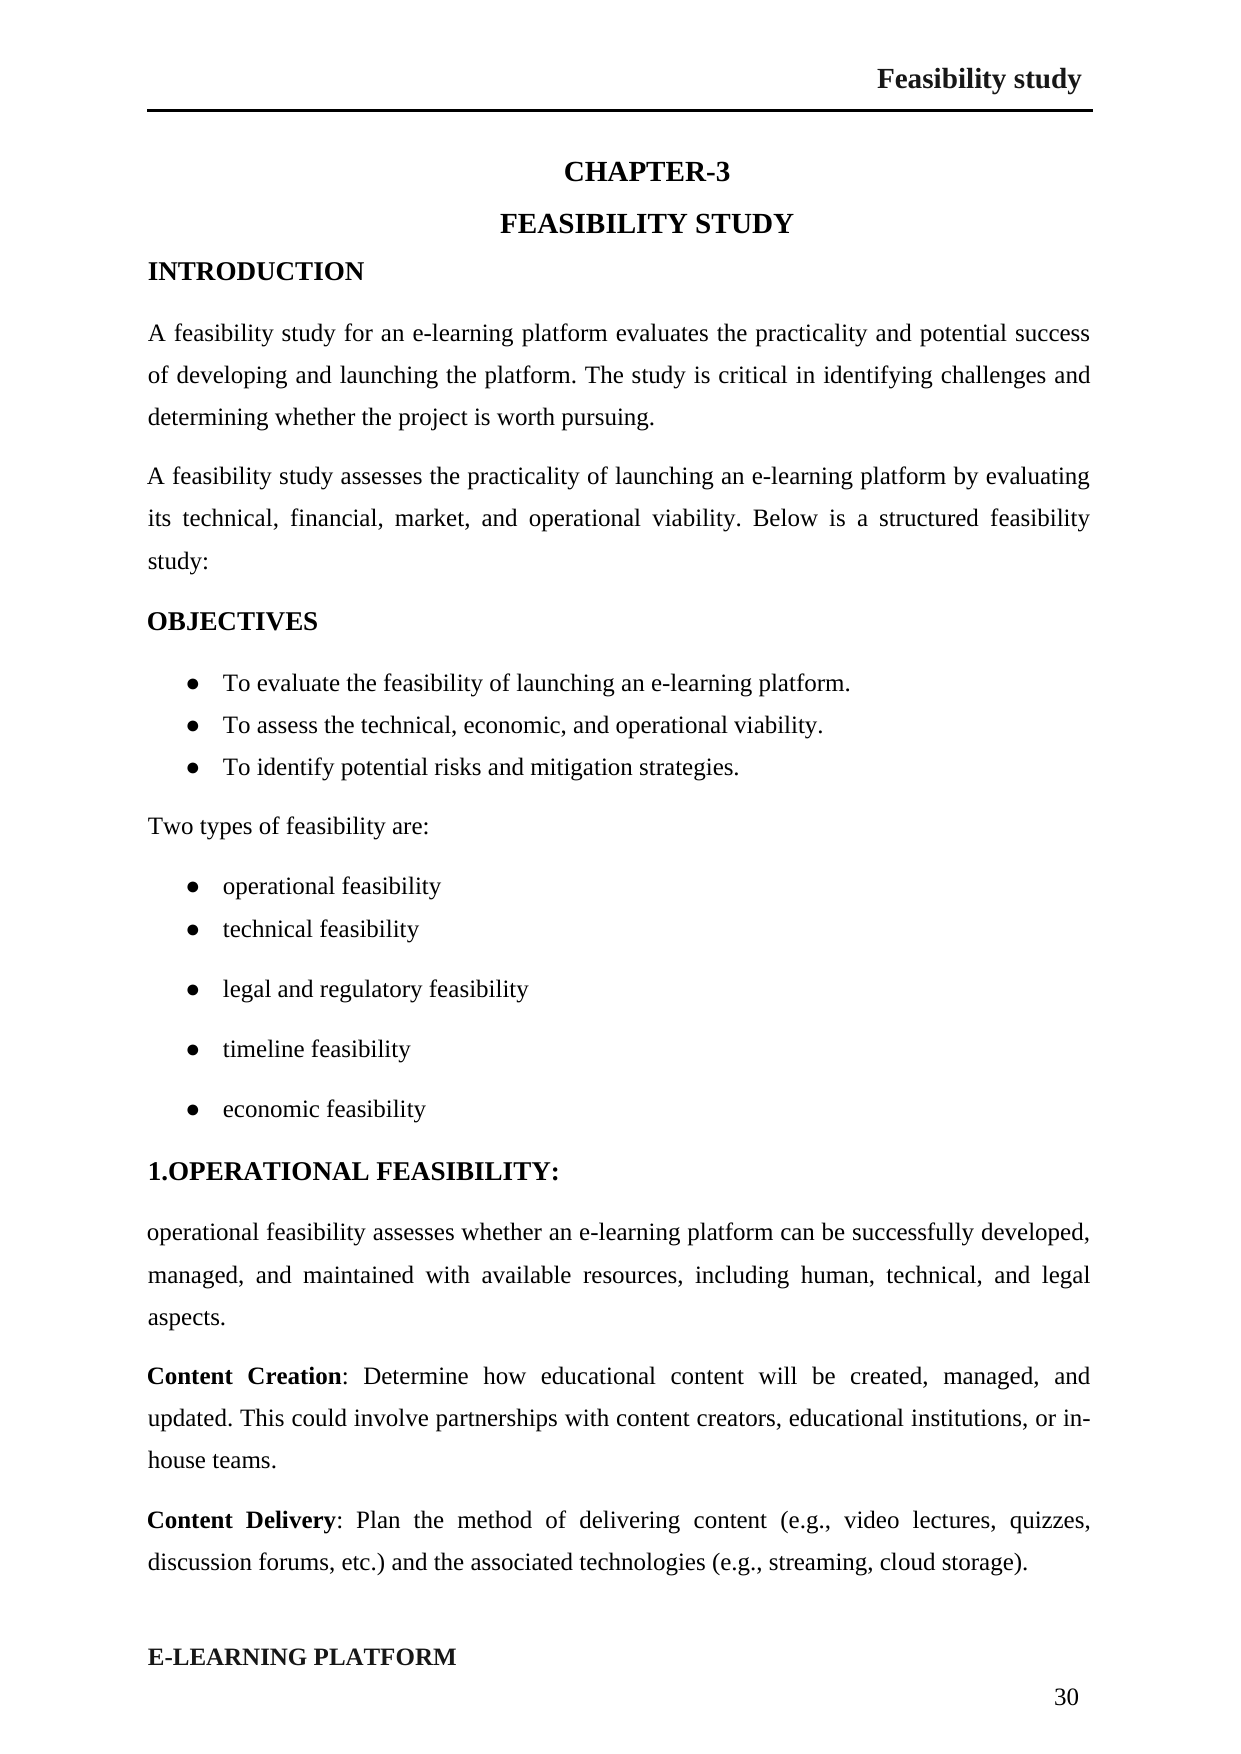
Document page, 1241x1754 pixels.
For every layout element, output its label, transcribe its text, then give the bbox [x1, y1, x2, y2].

text A feasibility study for an e-learning platform evaluates the practicality and potential success of developing and launching the platform. The study is critical in identifying challenges and determining whether the project is worth pursuing. [148, 318, 1091, 431]
list economic feasibility [185, 1094, 1091, 1123]
text Content Delivery: Plan the method of delivering content (e.g., video lectures, quizzes, discussion forums, etc.) and the associated technologies (e.g., streaming, cloud storage). [147, 1505, 1091, 1576]
text CHAPTER-3 [262, 154, 1032, 188]
list To evaluate the feasibility of launching an e-learning platform. [185, 668, 1091, 697]
list legal and regulatory feasibility [185, 974, 1091, 1003]
text INTRODUCTION [148, 255, 1091, 286]
text Content Creation: Determine how educational content will be created, managed, and updated. This could involve partnerships with content creators, educational institutions, or in-house teams. [147, 1361, 1091, 1474]
list timeline feasibility [185, 1034, 1091, 1063]
list technical feasibility [185, 914, 1091, 943]
list operational feasibility [185, 871, 1091, 899]
list To assess the technical, economic, and operational viability. [185, 710, 1091, 739]
text operational feasibility assesses whether an e-learning platform can be successfully developed, managed, and maintained with available resources, including human, technical, and legal aspects. [147, 1217, 1091, 1331]
subtitle FEASIBILITY STUDY [262, 206, 1032, 240]
text A feasibility study assesses the practicality of launching an e-learning platform by evaluating its technical, financial, market, and operational viability. Below is a structured feasibility study: [147, 461, 1091, 574]
text OBJECTIVES [147, 605, 1091, 636]
text 1.OPERATIONAL FEASIBILITY: [148, 1155, 1091, 1186]
list To identify potential risks and mitigation strategies. [185, 752, 1091, 781]
text Two types of feasibility are: [148, 811, 1091, 840]
